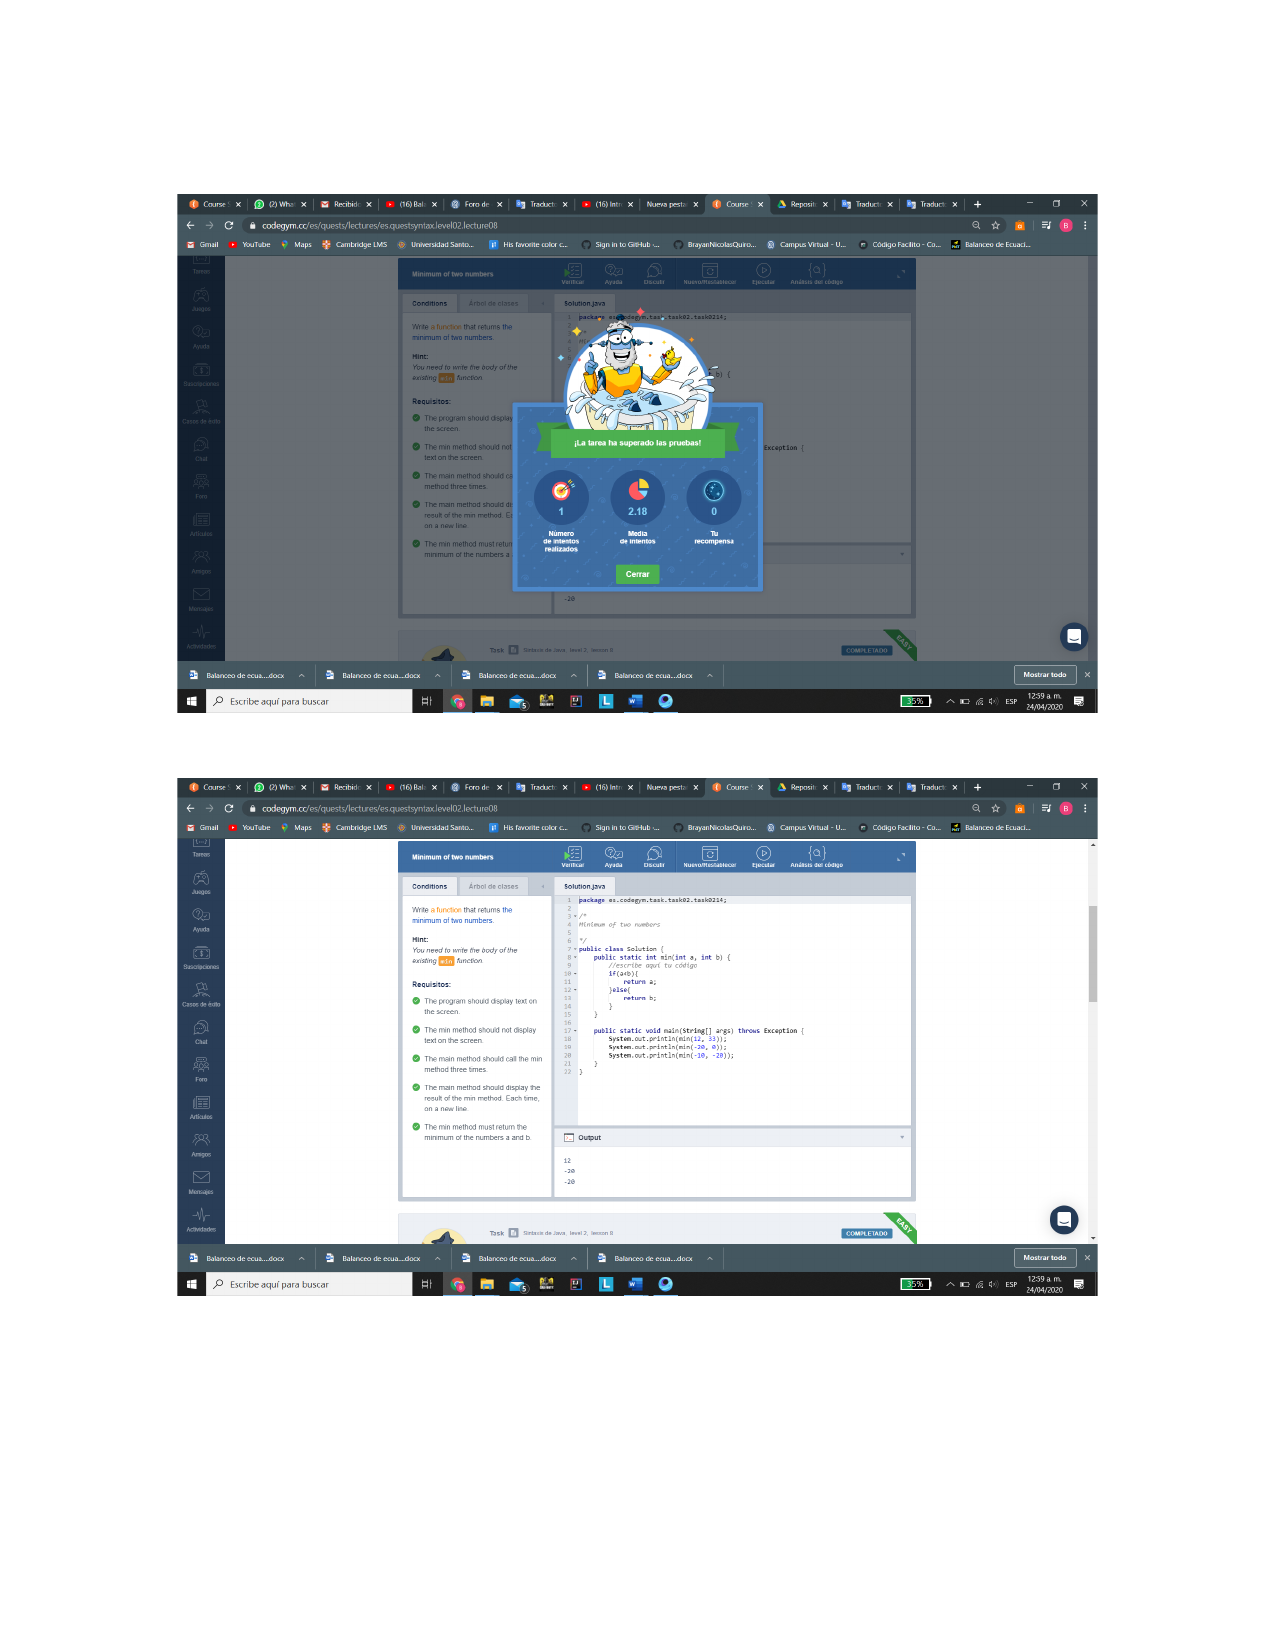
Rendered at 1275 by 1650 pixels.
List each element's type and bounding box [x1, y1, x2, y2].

picture [177, 194, 1098, 713]
picture [177, 778, 1098, 1296]
